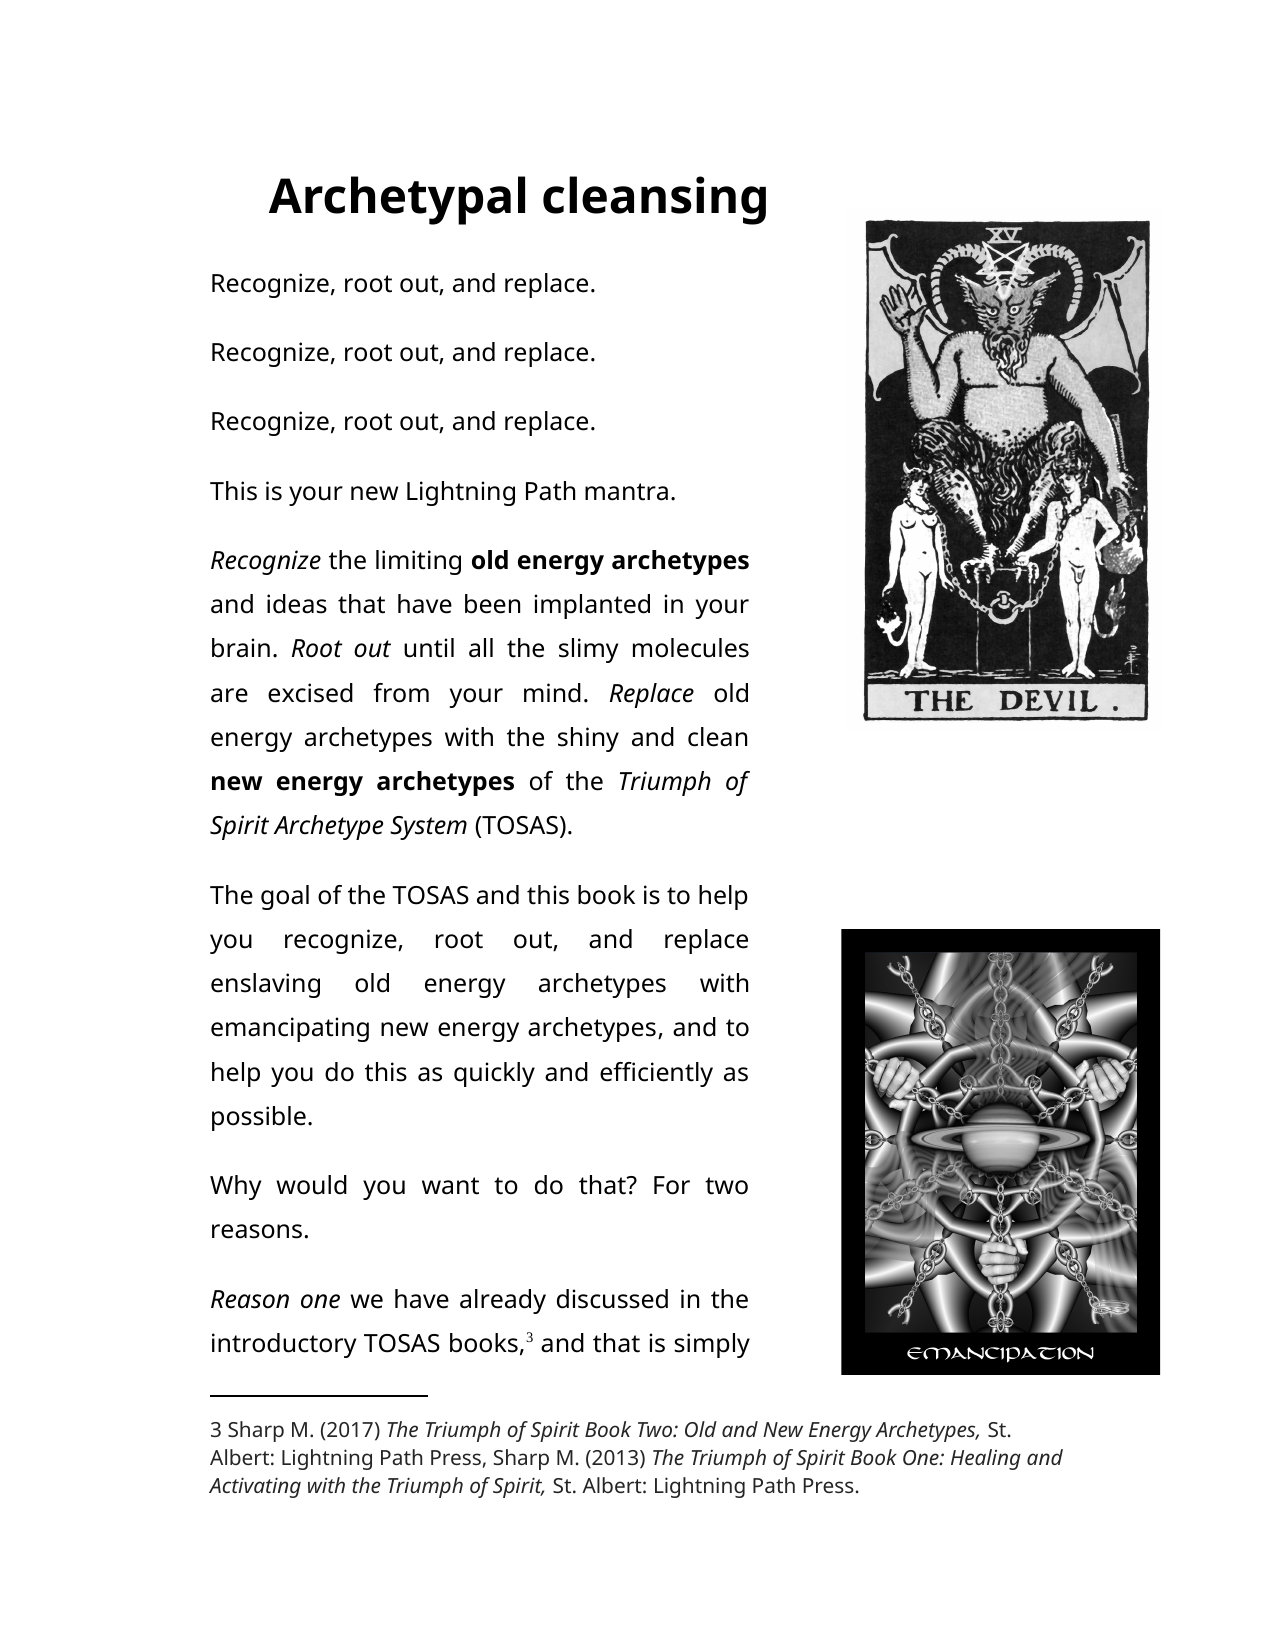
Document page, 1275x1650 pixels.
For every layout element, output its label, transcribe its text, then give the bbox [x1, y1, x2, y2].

picture [847, 207, 1163, 730]
text Recognize, root out, and replace. [210, 404, 750, 438]
text The goal of the TOSAS and this book is to help you recognize, root out, and replace enslaving old energy archetypes with emancipating new energy archetypes, and to help you do this as quickly and efficiently as possible. [210, 877, 750, 1133]
text Recognize, root out, and replace. [210, 334, 750, 369]
subtitle Archetypal cleansing [210, 162, 1082, 228]
text This is your new Lightning Path mantra. [210, 473, 750, 507]
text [210, 1281, 750, 1360]
picture [841, 929, 1160, 1375]
text Why would you want to do that? For two reasons. [210, 1168, 750, 1246]
text Recognize the limiting old energy archetypes and ideas that have been implanted in your brain. Root out until all the slimy molecules are excised from your mind. Replace old energy archetypes with the shiny and clean new energy archetypes of the Triumph of Spirit Archetype System (TOSAS). [210, 542, 750, 842]
text Recognize, root out, and replace. [210, 265, 750, 299]
